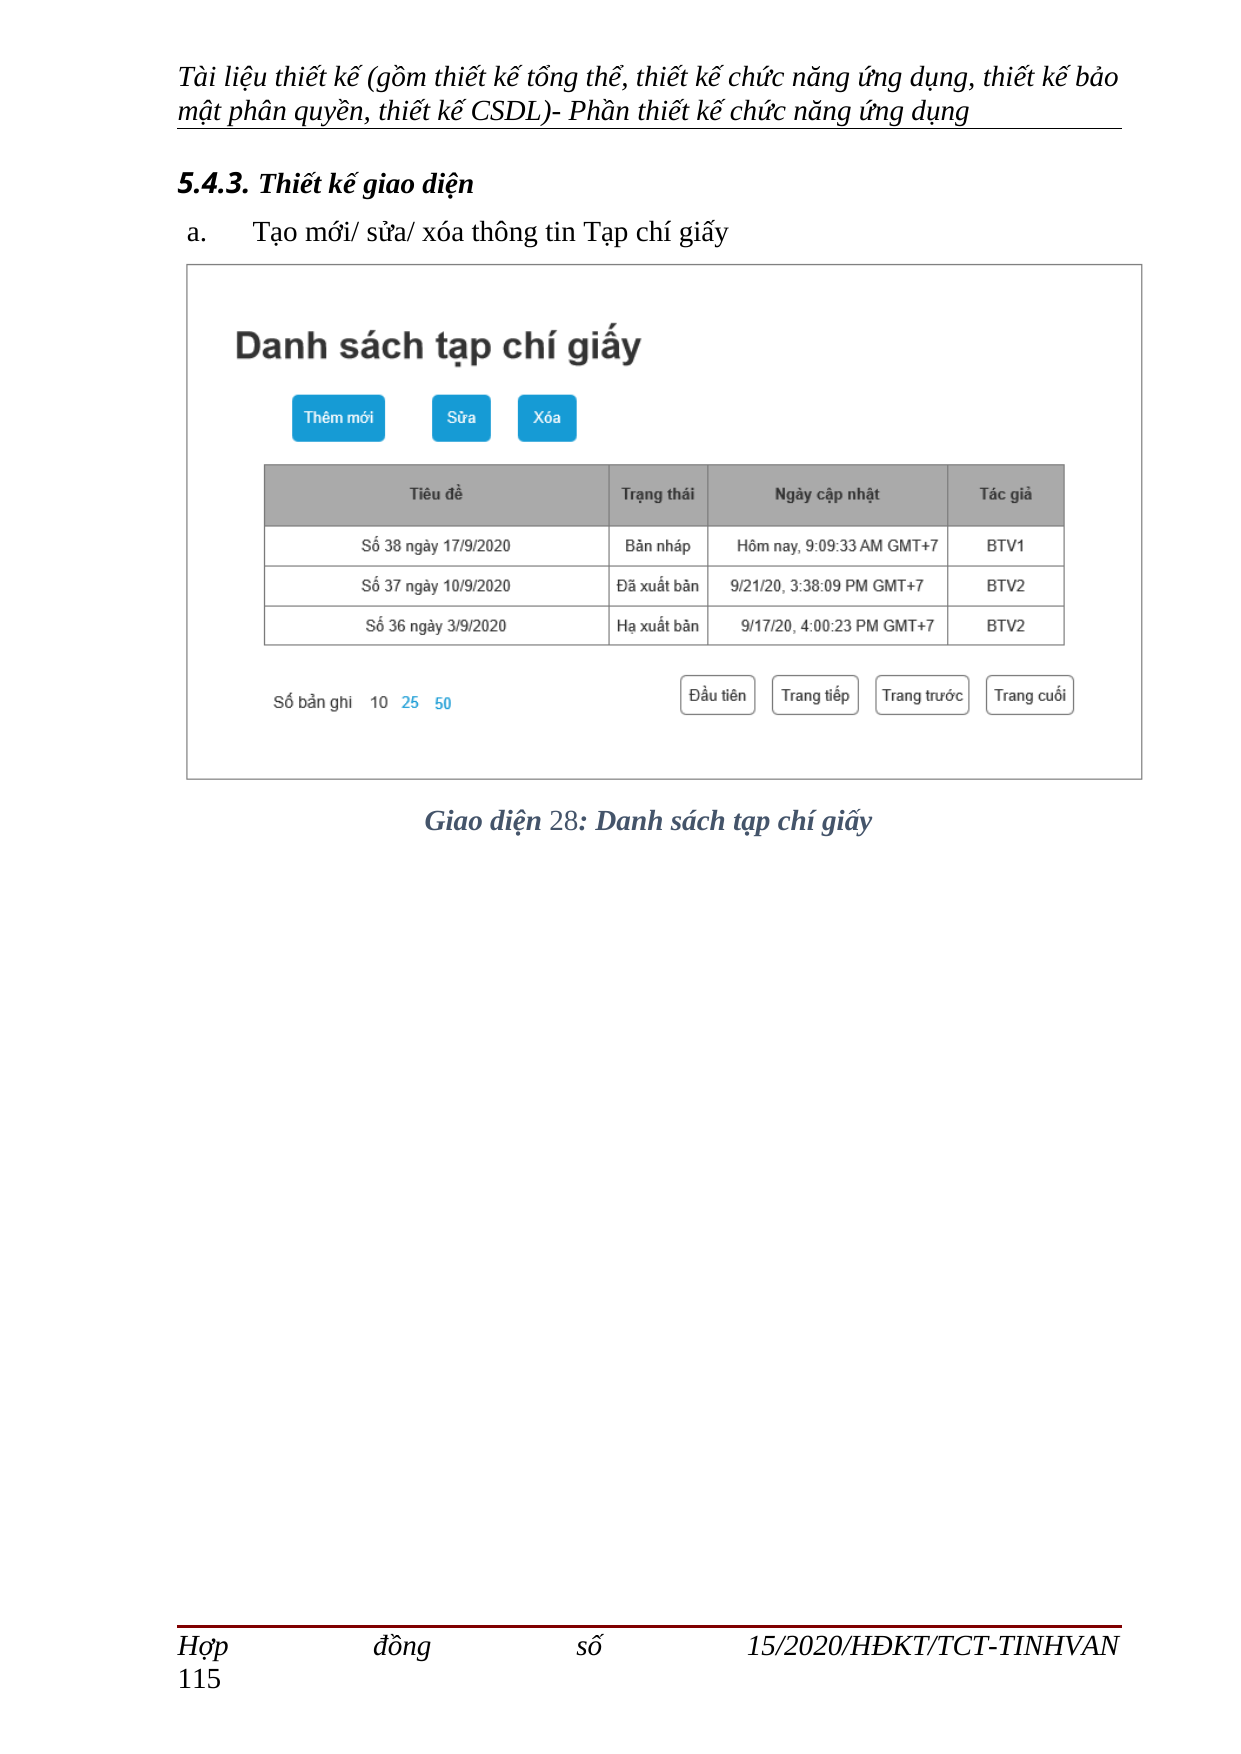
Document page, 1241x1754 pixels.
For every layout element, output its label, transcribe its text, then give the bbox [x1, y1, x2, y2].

picture [177, 257, 1153, 794]
list Tạo mới/ sửa/ xóa thông tin Tạp chí giấy [187, 214, 1122, 248]
subtitle Thiết kế giao diện [177, 163, 1122, 202]
text Giao diện 28: Danh sách tạp chí giấy [177, 803, 1122, 837]
